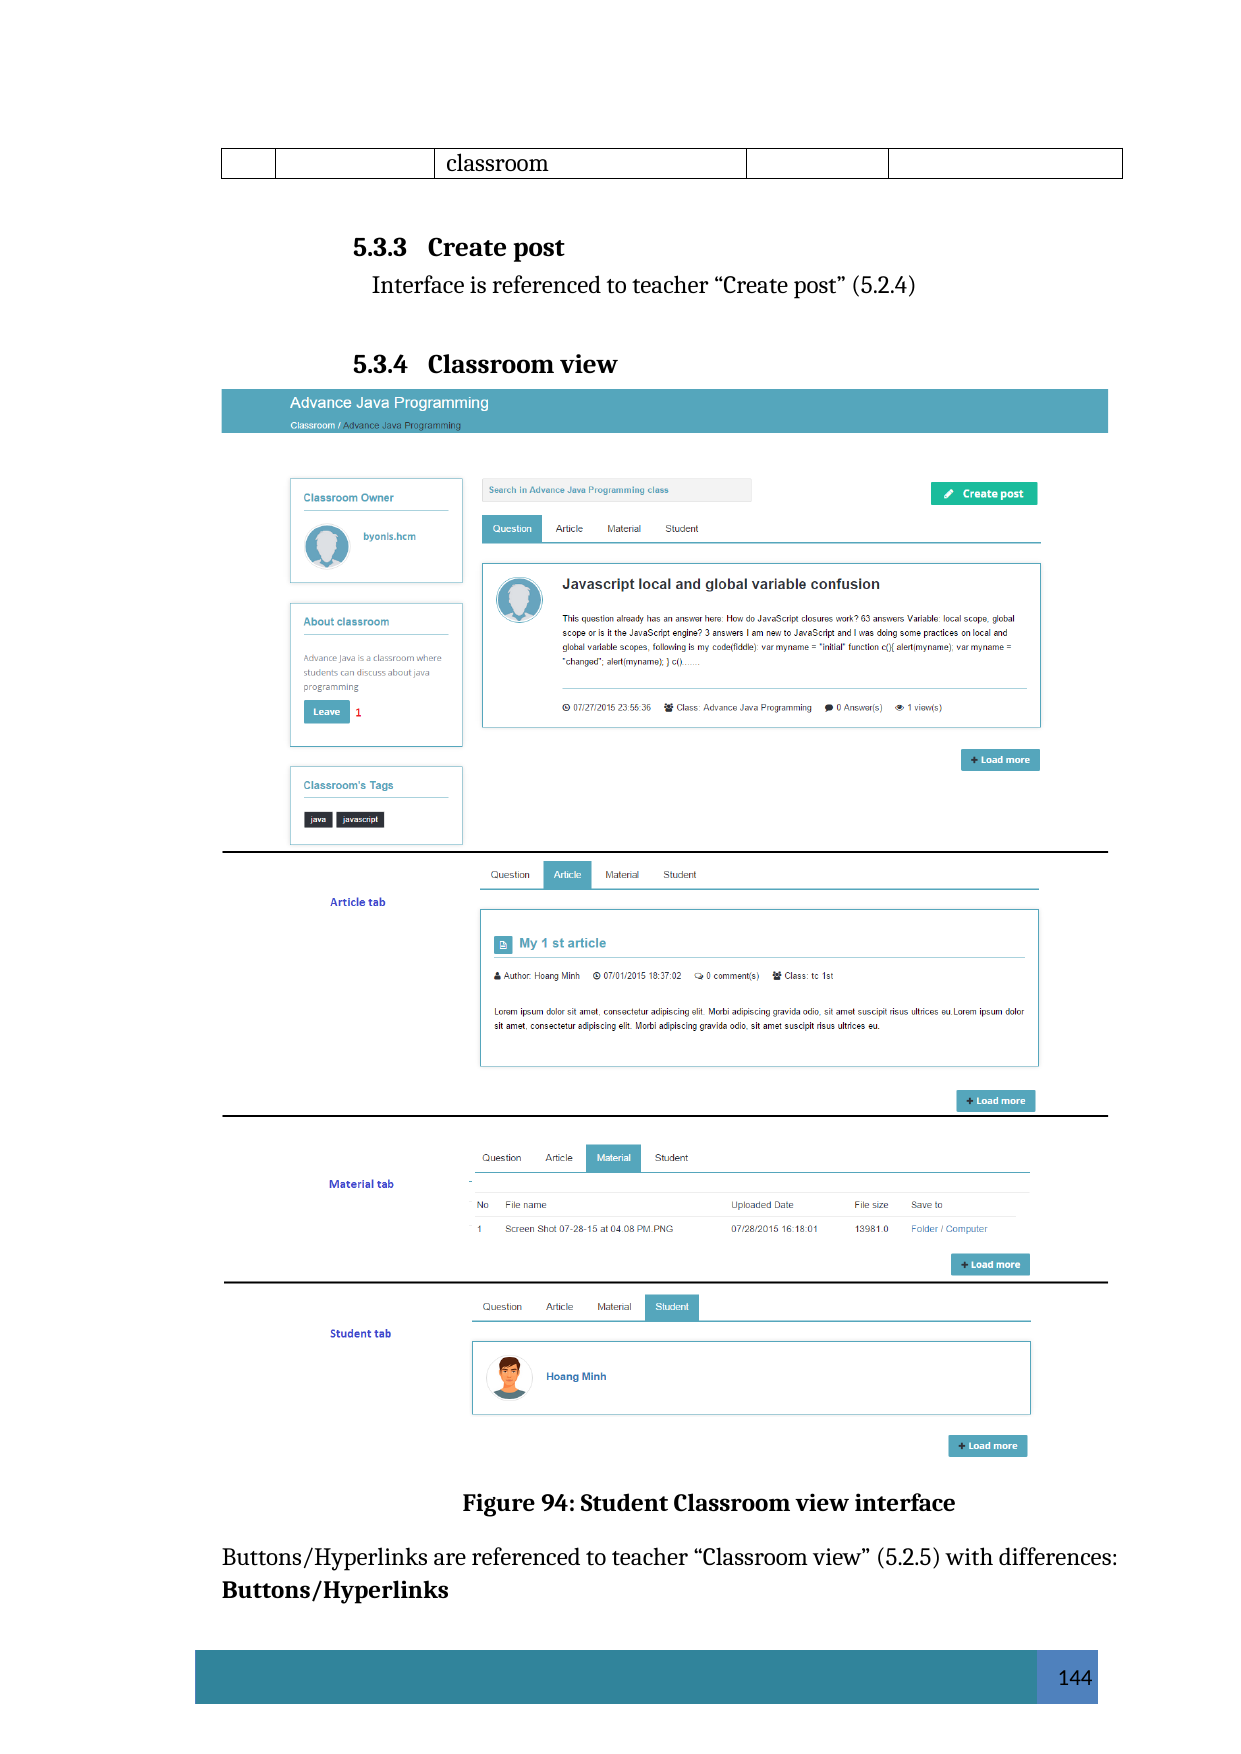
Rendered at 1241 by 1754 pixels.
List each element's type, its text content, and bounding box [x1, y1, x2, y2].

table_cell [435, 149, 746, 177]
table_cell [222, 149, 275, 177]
text Figure 94: Student Classroom view interface [222, 1489, 1122, 1518]
text Interface is referenced to teacher “Create post” (5.2.4) [222, 271, 1122, 300]
picture [221, 389, 1109, 1465]
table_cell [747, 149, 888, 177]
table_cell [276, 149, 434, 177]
text Buttons/Hyperlinks [222, 1576, 1122, 1605]
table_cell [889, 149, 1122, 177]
subtitle Create post [353, 232, 1122, 263]
text Buttons/Hyperlinks are referenced to teacher “Classroom view” (5.2.5) with differences: [222, 1543, 1122, 1572]
subtitle Classroom view [353, 349, 1122, 381]
